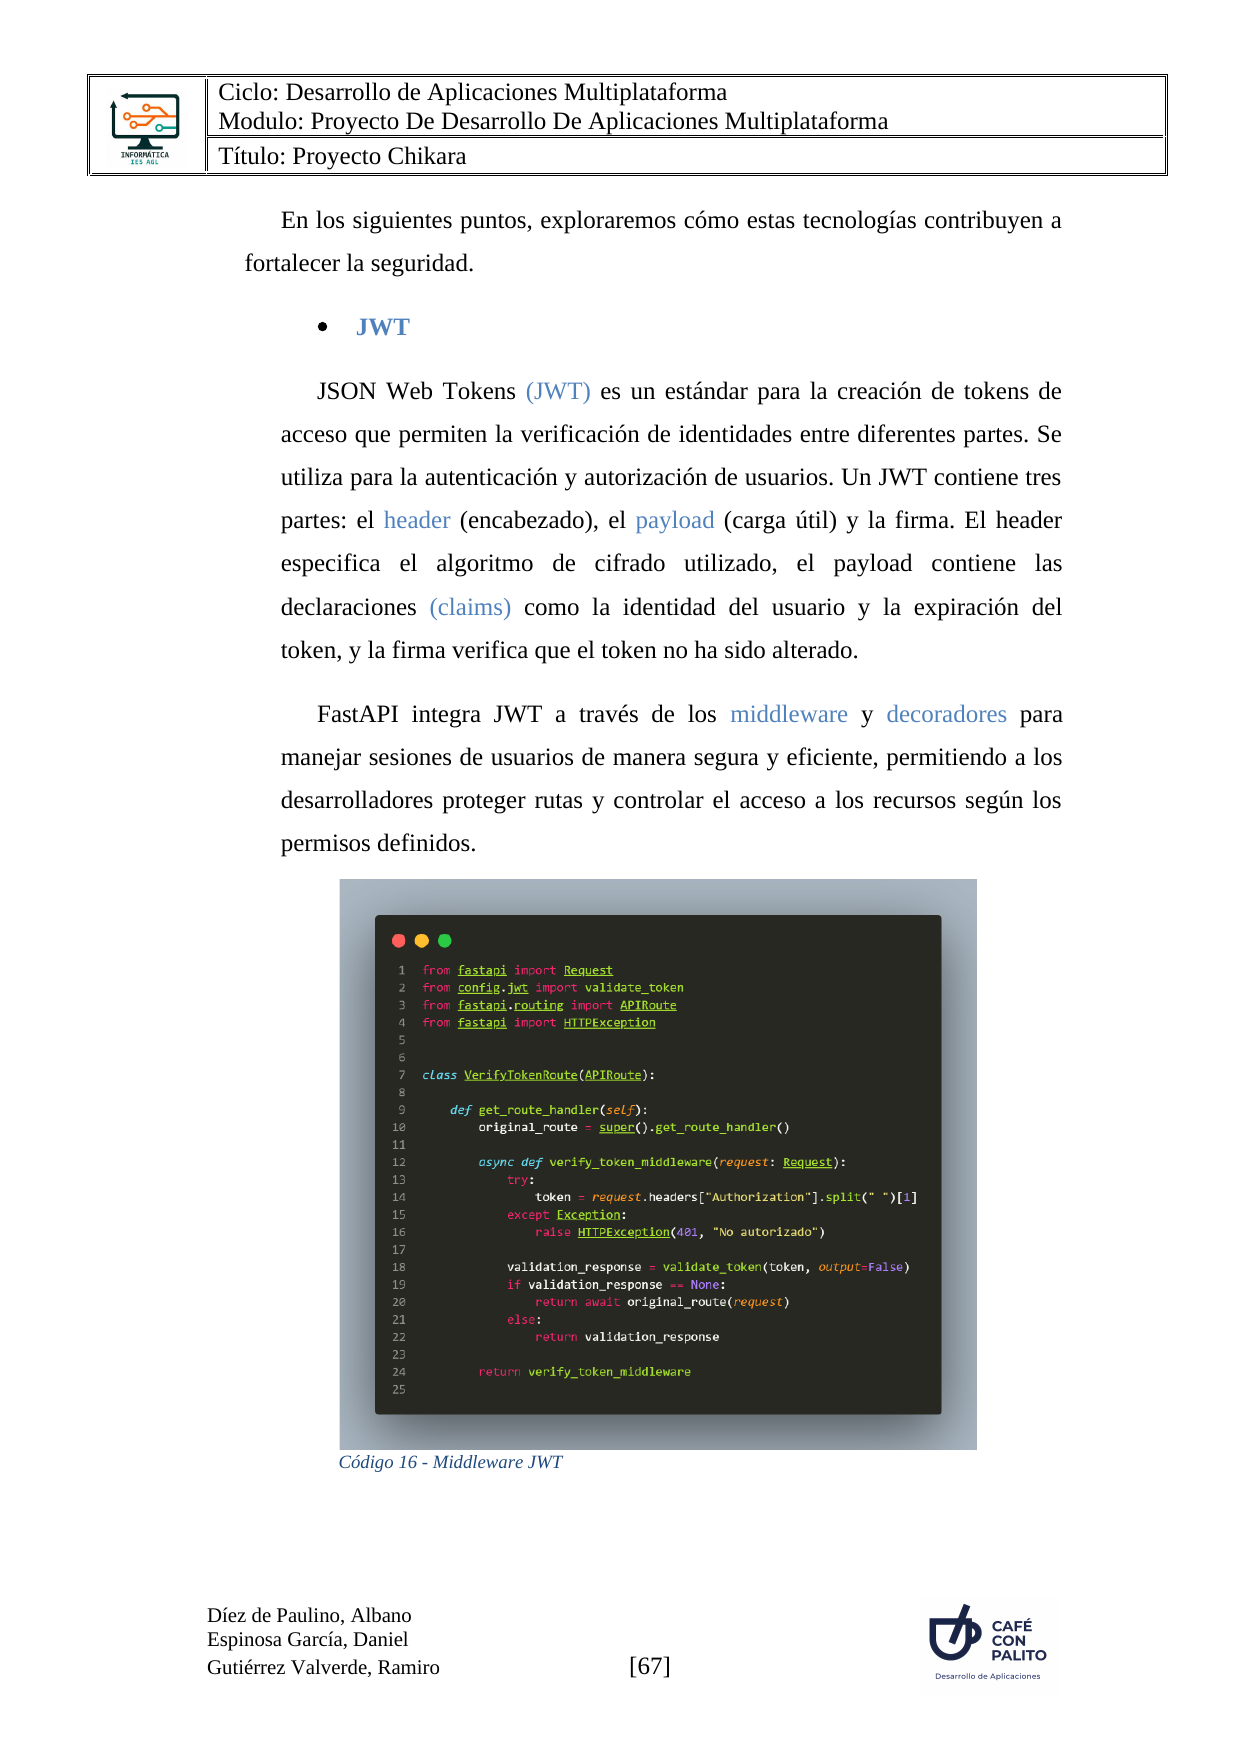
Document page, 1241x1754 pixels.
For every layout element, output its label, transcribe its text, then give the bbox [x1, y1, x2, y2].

picture [339, 879, 977, 1450]
text JSON Web Tokens (JWT) es un estándar para la creación de tokens de acceso que permiten la verificación de identidades entre diferentes partes. Se utiliza para la autenticación y autorización de usuarios. Un JWT contiene tres partes: el header (encabezado), el payload (carga útil) y la firma. El header especifica el algoritmo de cifrado utilizado, el payload contiene las declaraciones (claims) como la identidad del usuario y la expiración del token, y la firma verifica que el token no ha sido alterado. [281, 376, 1063, 663]
text FastAPI integra JWT a través de los middleware y decoradores para manejar sesiones de usuarios de manera segura y eficiente, permitiendo a los desarrolladores proteger rutas y controlar el acceso a los recursos según los permisos definidos. [281, 699, 1063, 857]
text En los siguientes puntos, exploraremos cómo estas tecnologías contribuyen a fortalecer la seguridad. [244, 205, 1063, 277]
picture [106, 87, 186, 168]
picture [921, 1595, 1058, 1695]
list JWT [318, 312, 1063, 341]
